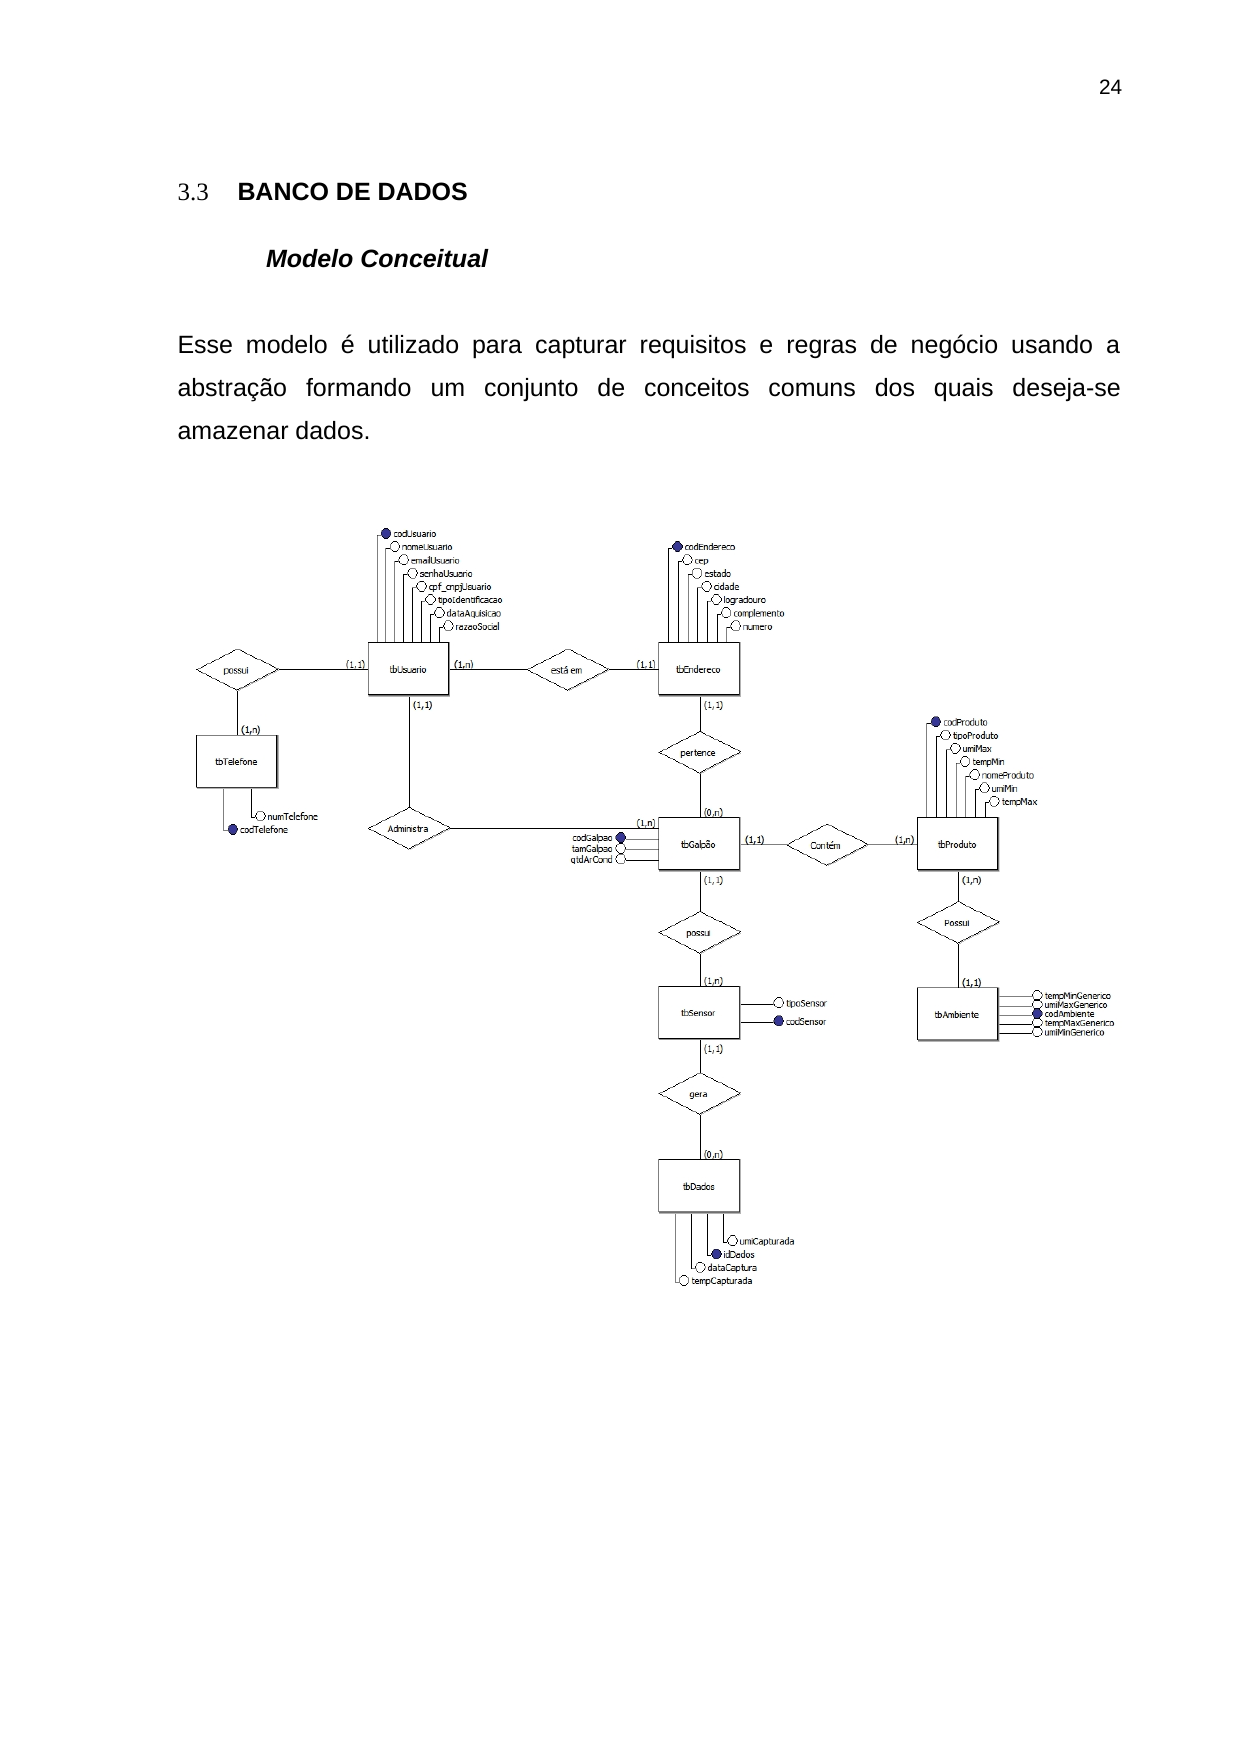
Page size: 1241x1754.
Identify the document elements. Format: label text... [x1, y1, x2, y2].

subtitle Banco de Dados [177, 177, 1122, 206]
picture [177, 502, 1123, 1292]
text Modelo Conceitual [177, 243, 1122, 272]
text Esse modelo é utilizado para capturar requisitos e regras de negócio usando a abstração formando um conjunto de conceitos comuns dos quais deseja-se amazenar dados. [177, 330, 1122, 445]
